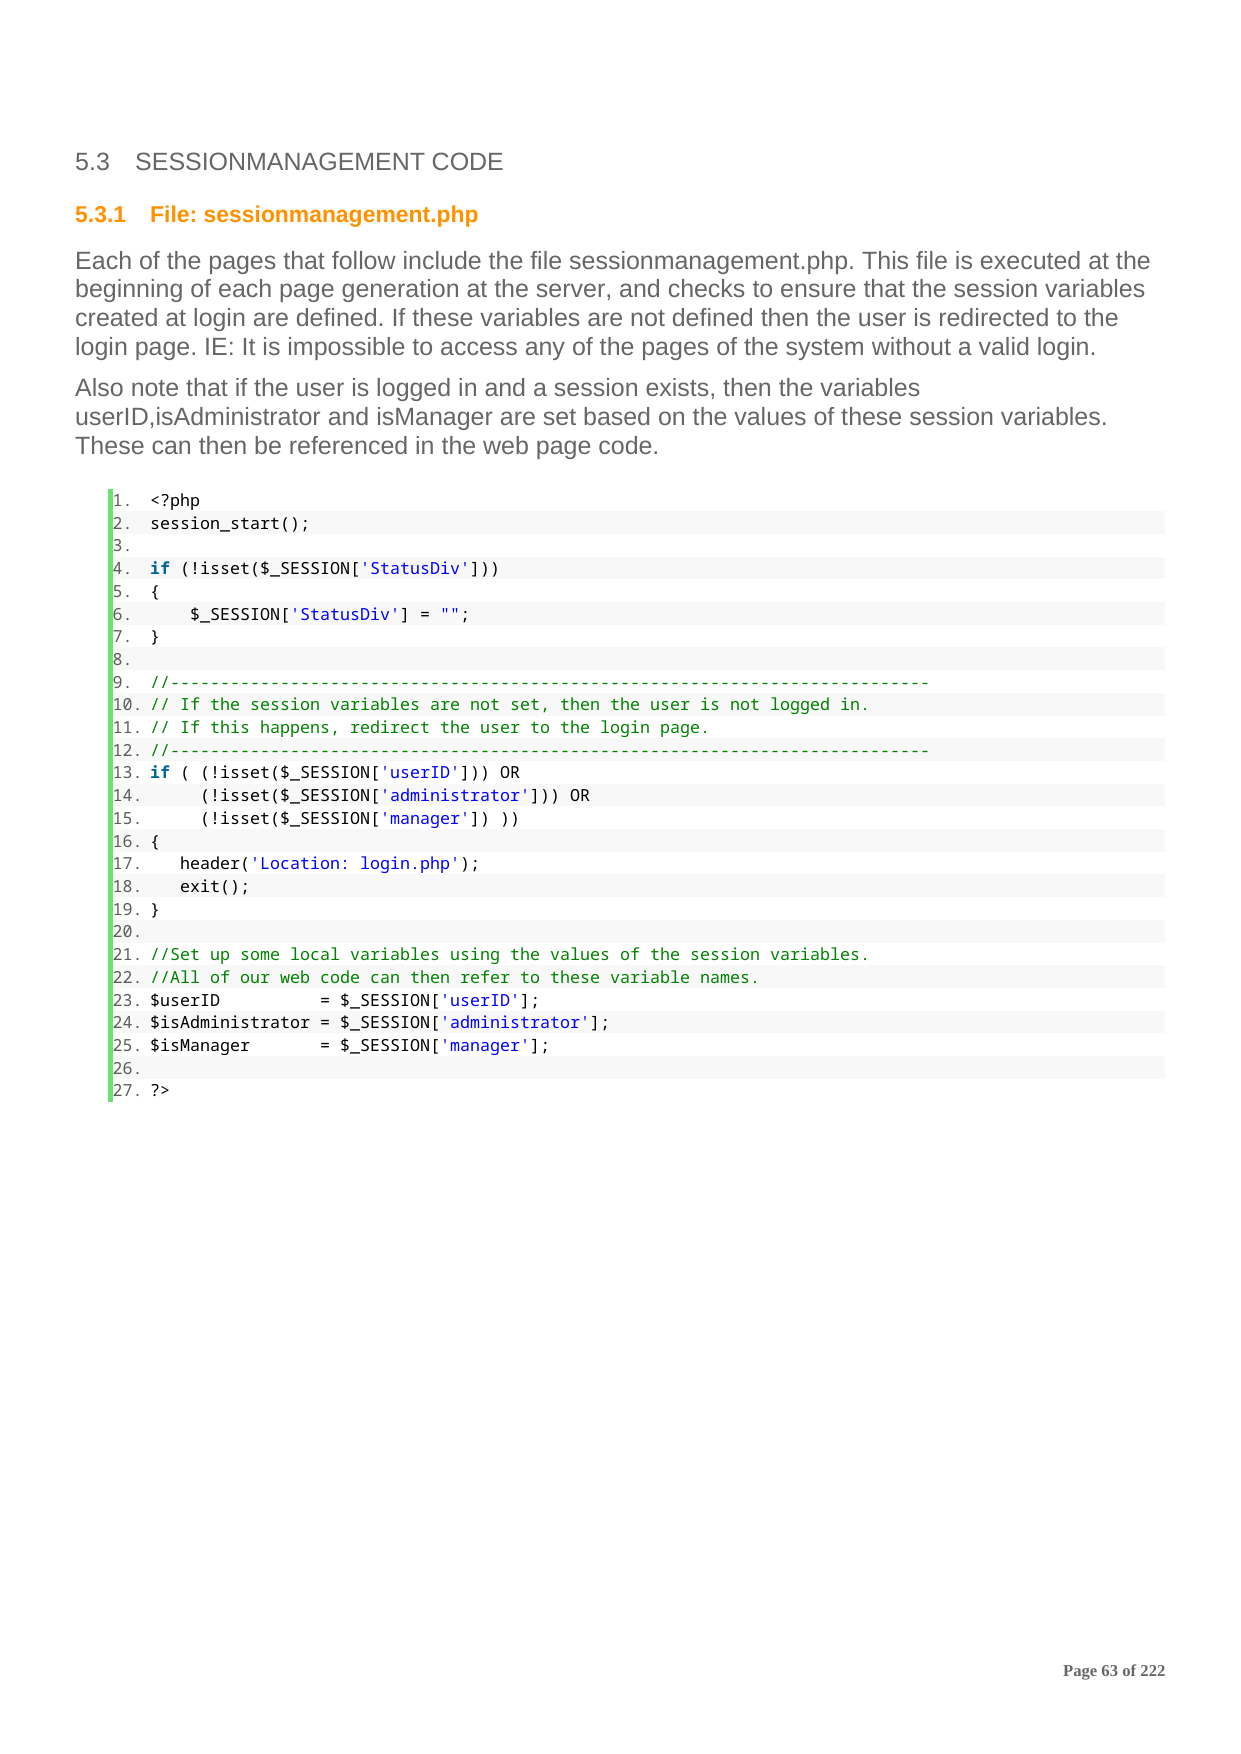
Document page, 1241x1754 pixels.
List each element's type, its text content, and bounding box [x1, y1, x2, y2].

list $_SESSION['StatusDiv'] = ""; [113, 602, 1165, 625]
text Also note that if the user is logged in and a session exists, then the variables userID,isAdministrator and isManager are set based on the values of these session variables. These can then be referenced in the web page code. [75, 373, 1165, 459]
list ?> [113, 1079, 1165, 1102]
list (!isset($_SESSION['manager']) )) [113, 806, 1165, 829]
subtitle File: sessionmanagement.php [75, 201, 1165, 227]
list //All of our web code can then refer to these variable names. [113, 965, 1165, 988]
list header('Location: login.php'); [113, 852, 1165, 874]
list //Set up some local variables using the values of the session variables. [113, 943, 1165, 965]
list // If this happens, redirect the user to the login page. [113, 716, 1165, 738]
list //---------------------------------------------------------------------------- [113, 670, 1165, 693]
text Each of the pages that follow include the file sessionmanagement.php. This file is executed at the beginning of each page generation at the server, and checks to ensure that the session variables created at login are defined. If these variables are not defined then the user is redirected to the login page. IE: It is impossible to access any of the pages of the system without a valid login. [75, 246, 1165, 361]
list } [113, 897, 1165, 920]
list { [113, 579, 1165, 602]
list //---------------------------------------------------------------------------- [113, 738, 1165, 761]
list { [113, 829, 1165, 852]
list session_start(); [113, 511, 1165, 534]
list $isManager = $_SESSION['manager']; [113, 1033, 1165, 1056]
list exit(); [113, 874, 1165, 897]
list $isAdministrator = $_SESSION['administrator']; [113, 1011, 1165, 1033]
list // If the session variables are not set, then the user is not logged in. [113, 693, 1165, 716]
list $userID = $_SESSION['userID']; [113, 988, 1165, 1011]
subtitle SESSIONMANAGEMENT CODE [75, 147, 1165, 176]
list <?php [108, 488, 1165, 511]
list } [113, 625, 1165, 647]
list if (!isset($_SESSION['StatusDiv'])) [113, 557, 1165, 579]
list if ( (!isset($_SESSION['userID'])) OR [113, 761, 1165, 784]
list (!isset($_SESSION['administrator'])) OR [113, 784, 1165, 806]
